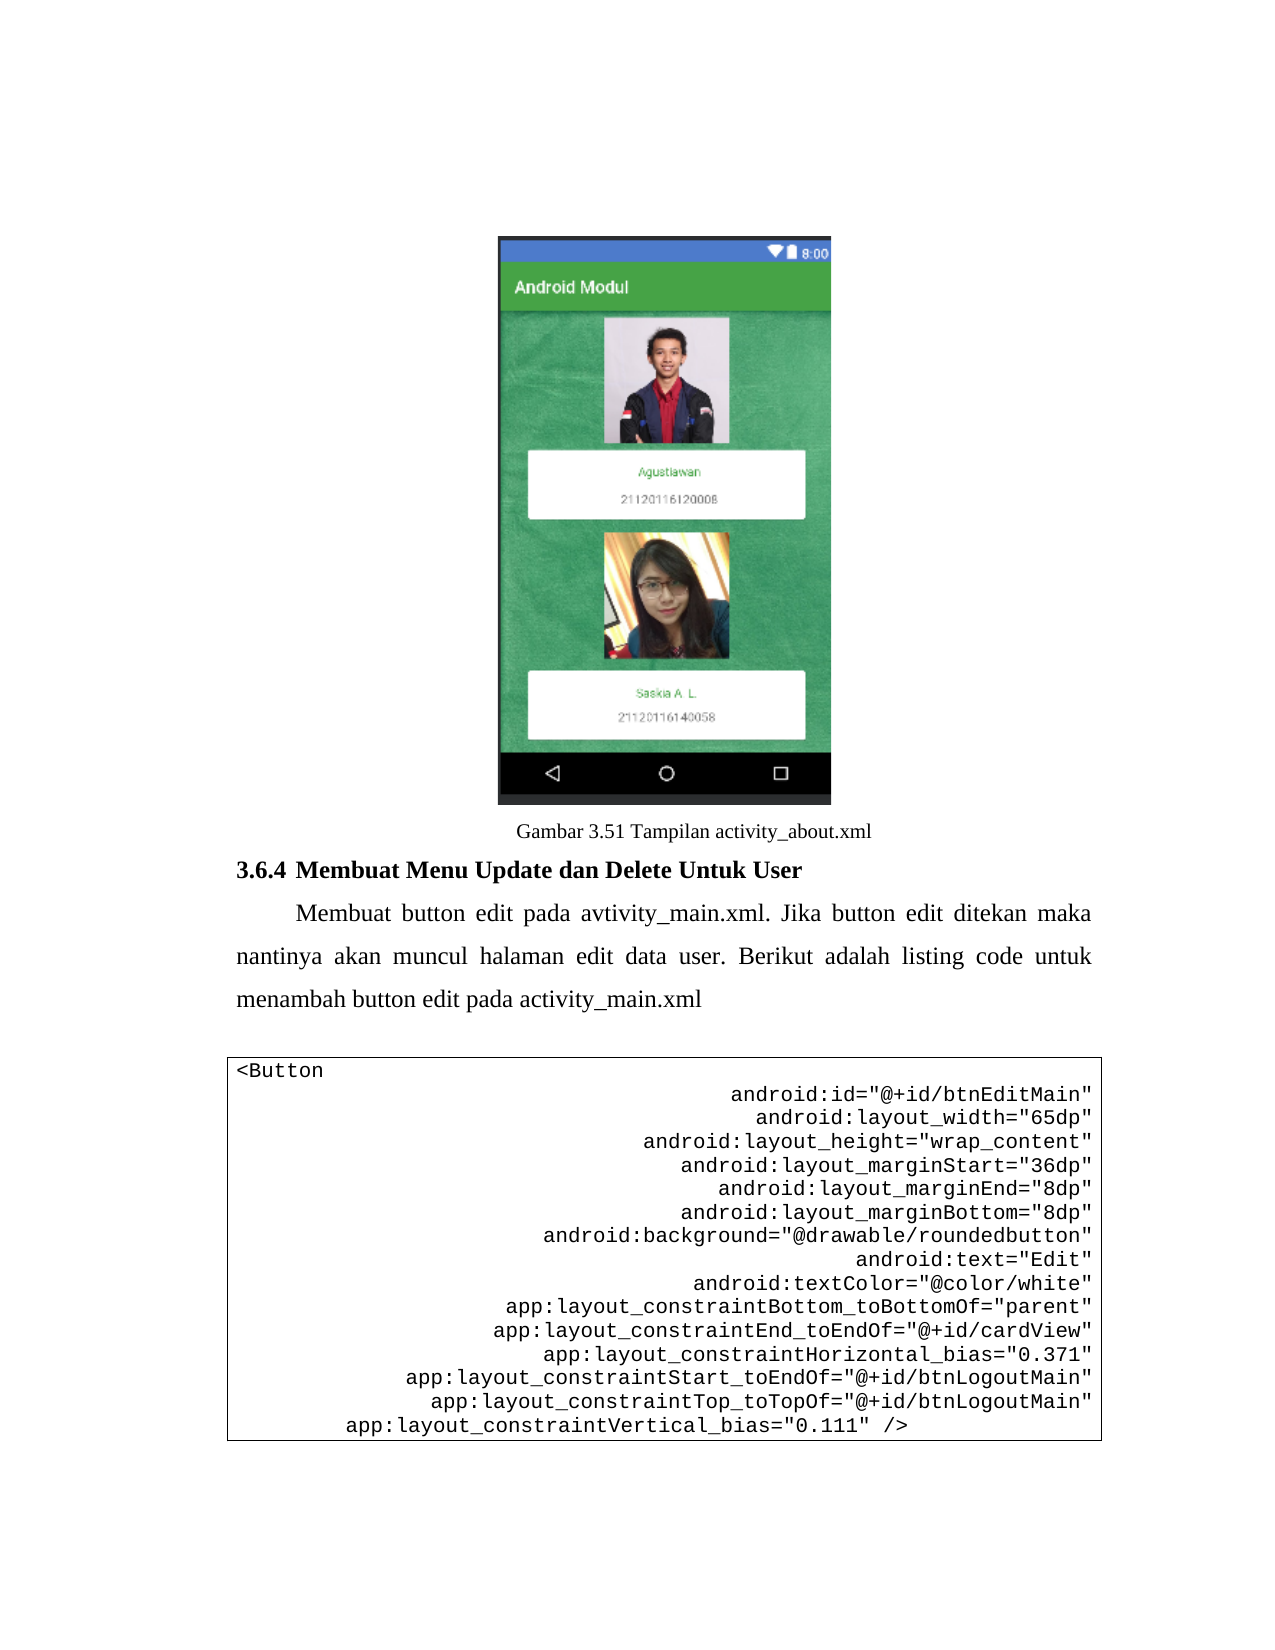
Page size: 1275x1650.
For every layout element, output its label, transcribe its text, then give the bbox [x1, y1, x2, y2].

text Membuat button edit pada avtivity_main.xml. Jika button edit ditekan maka nantinya akan muncul halaman edit data user. Berikut adalah listing code untuk menambah button edit pada activity_main.xml [236, 898, 1093, 1013]
text 3.6.4 Membuat Menu Update dan Delete Untuk User [236, 855, 1093, 884]
text Gambar 3.51 Tampilan activity_about.xml [295, 819, 1093, 843]
text <Button android:id="@+id/btnEditMain" android:layout_width="65dp" android:layout_height="wrap_content" android:layout_marginStart="36dp" android:layout_marginEnd="8dp" android:layout_marginBottom="8dp" android:background="@drawable/roundedbutton" android:text="Edit" android:textColor="@color/white" app:layout_constraintBottom_toBottomOf="parent" app:layout_constraintEnd_toEndOf="@+id/cardView" app:layout_constraintHorizontal_bias="0.371" app:layout_constraintStart_toEndOf="@+id/btnLogoutMain" app:layout_constraintTop_toTopOf="@+id/btnLogoutMain" app:layout_constraintVertical_bias="0.111" /> [228, 1058, 1101, 1440]
picture [497, 236, 832, 805]
